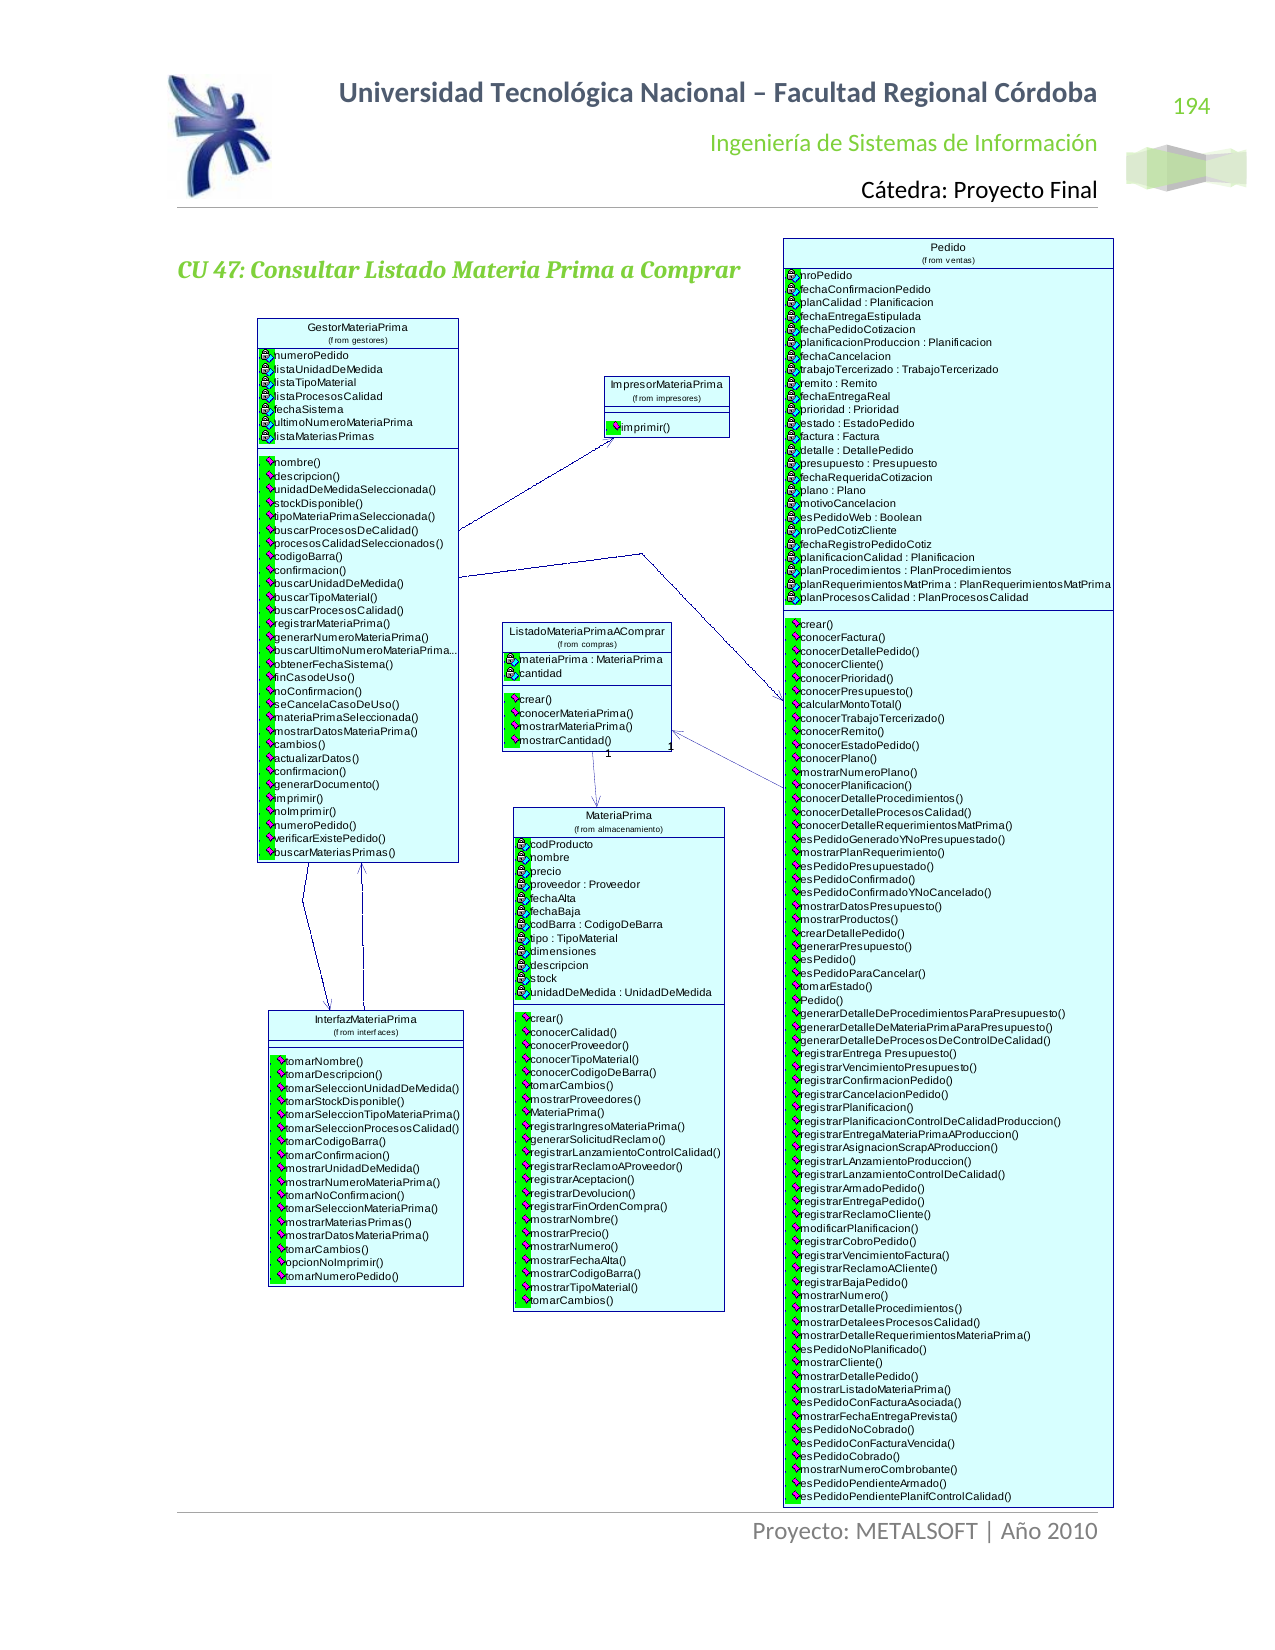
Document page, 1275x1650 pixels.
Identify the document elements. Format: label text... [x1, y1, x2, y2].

picture [167, 74, 272, 199]
text CU 47: Consultar Listado Materia Prima a Comprar [177, 256, 1098, 284]
